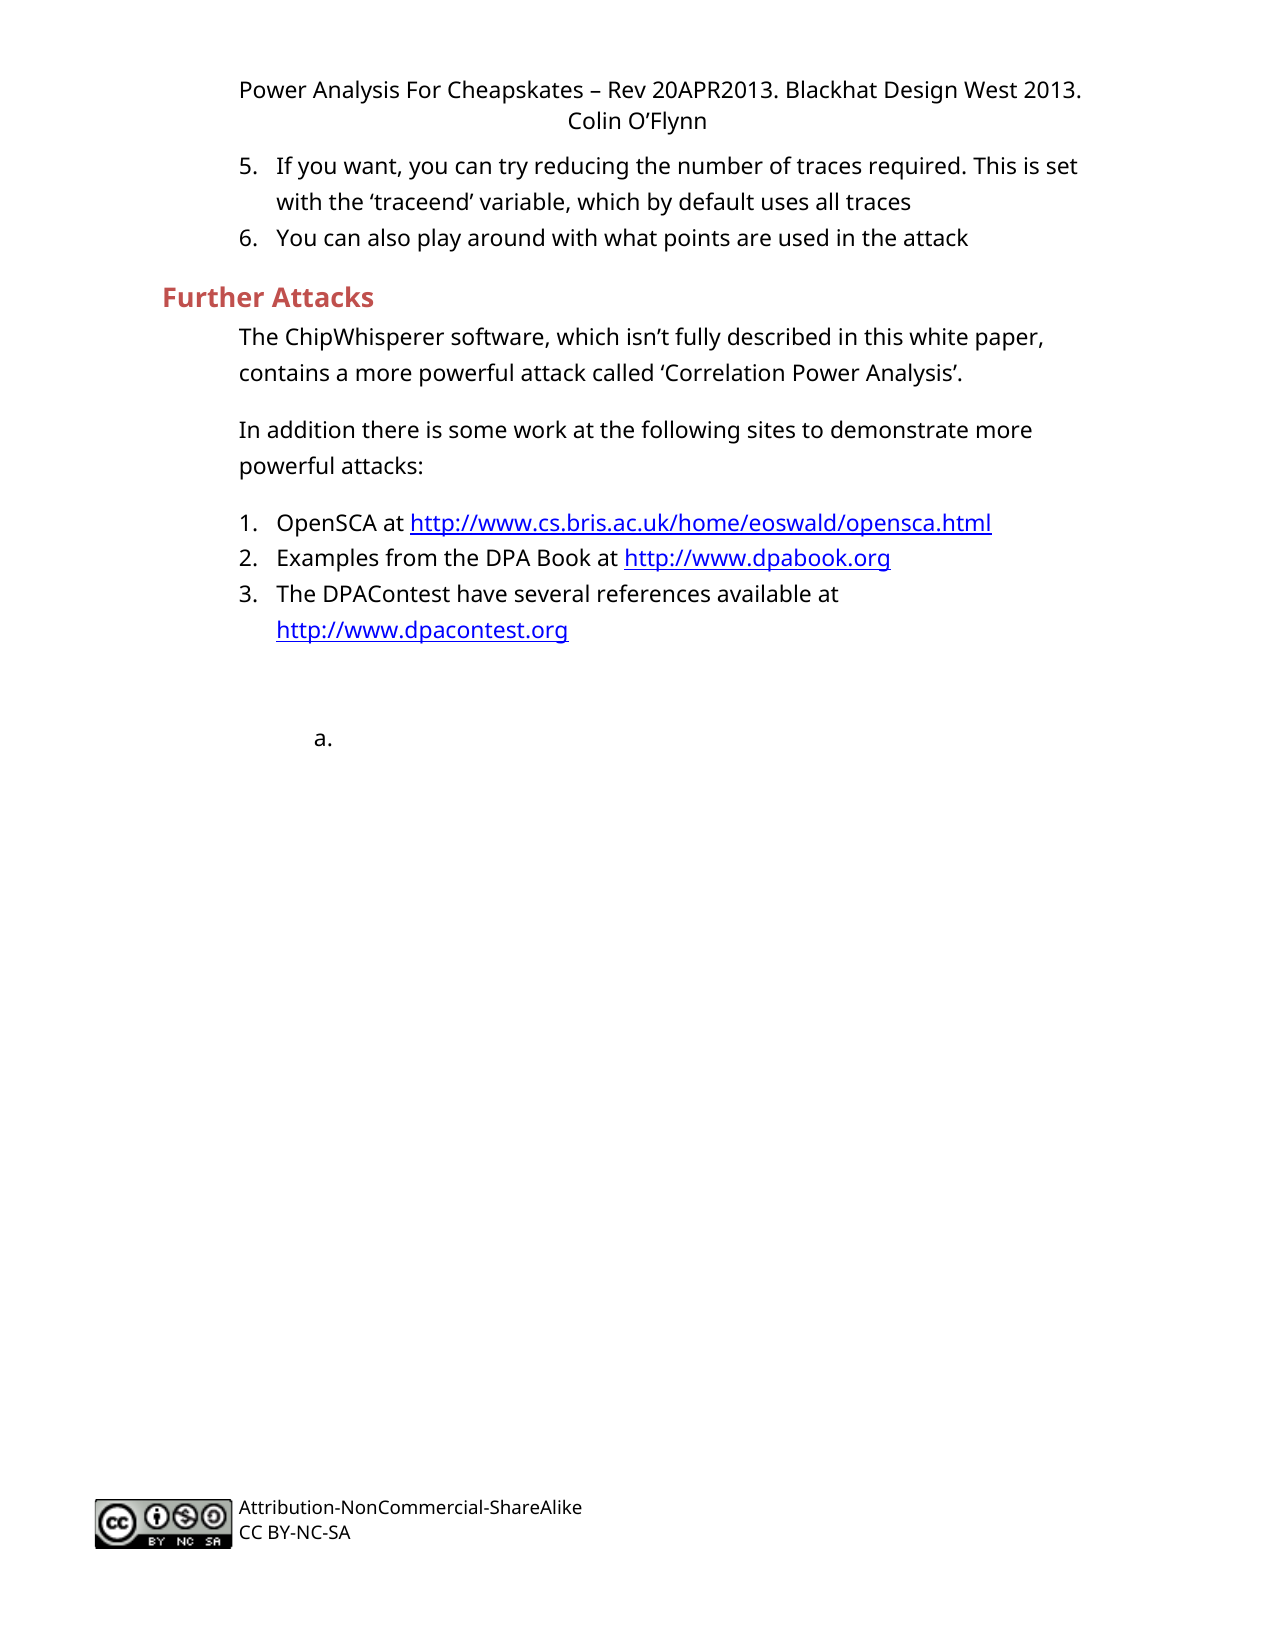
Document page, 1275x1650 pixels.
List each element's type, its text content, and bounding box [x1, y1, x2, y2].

list Examples from the DPA Book at http://www.dpabook.org [239, 542, 1125, 574]
text In addition there is some work at the following sites to demonstrate more powerful attacks: [239, 414, 1125, 481]
list The DPAContest have several references available at http://www.dpacontest.org [239, 578, 1125, 646]
list If you want, you can try reducing the number of traces required. This is set with the ‘traceend’ variable, which by default uses all traces [239, 150, 1125, 217]
subtitle Further Attacks [162, 279, 1125, 316]
text The ChipWhisperer software, which isn’t fully described in this white paper, contains a more powerful attack called ‘Correlation Power Analysis’. [239, 321, 1125, 388]
list You can also play around with what points are used in the attack [239, 222, 1125, 253]
picture [94, 1499, 233, 1549]
list OpenSCA at http://www.cs.bris.ac.uk/home/eoswald/opensca.html [239, 506, 1125, 538]
